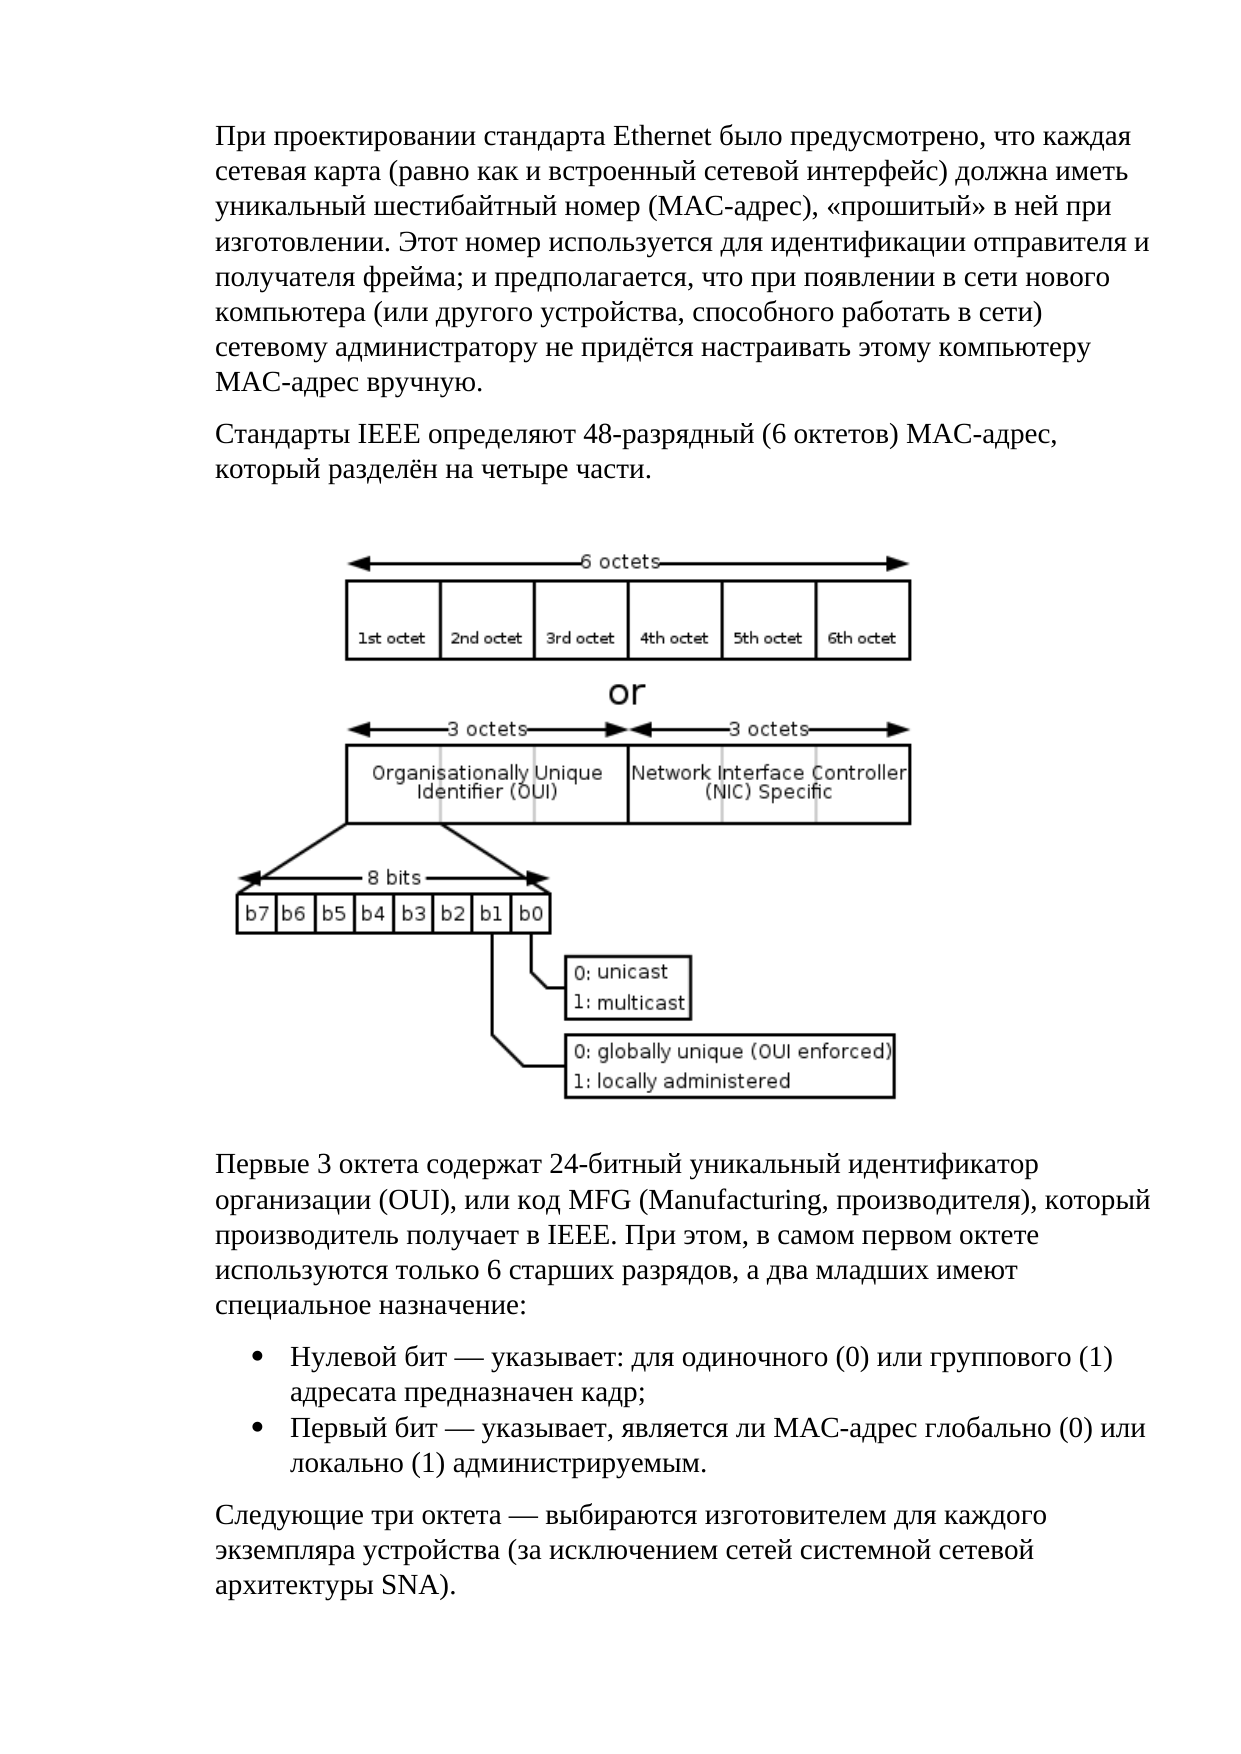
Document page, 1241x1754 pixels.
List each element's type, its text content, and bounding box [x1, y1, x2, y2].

text Следующие три октета — выбираются изготовителем для каждого экземпляра устройства (за исключением сетей системной сетевой архитектуры SNA). [215, 1497, 1152, 1601]
text Первые 3 октета содержат 24-битный уникальный идентификатор организации (OUI), или код MFG (Manufacturing, производителя), который производитель получает в IEEE. При этом, в самом первом октете используются только 6 старших разрядов, а два младших имеют специальное назначение: [215, 1147, 1152, 1321]
picture [214, 503, 957, 1129]
text При проектировании стандарта Ethernet было предусмотрено, что каждая сетевая карта (равно как и встроенный сетевой интерфейс) должна иметь уникальный шестибайтный номер (MAC-адрес), «прошитый» в ней при изготовлении. Этот номер используется для идентификации отправителя и получателя фрейма; и предполагается, что при появлении в сети нового компьютера (или другого устройства, способного работать в сети) сетевому администратору не придётся настраивать этому компьютеру MAC-адрес вручную. [215, 118, 1152, 398]
list Первый бит — указывает, является ли MAC-адрес глобально (0) или локально (1) администрируемым. [252, 1410, 1152, 1479]
list Нулевой бит — указывает: для одиночного (0) или группового (1) адресата предназначен кадр; [252, 1339, 1152, 1408]
text Стандарты IEEE определяют 48-разрядный (6 октетов) MAC-адрес, который разделён на четыре части. [215, 416, 1152, 485]
